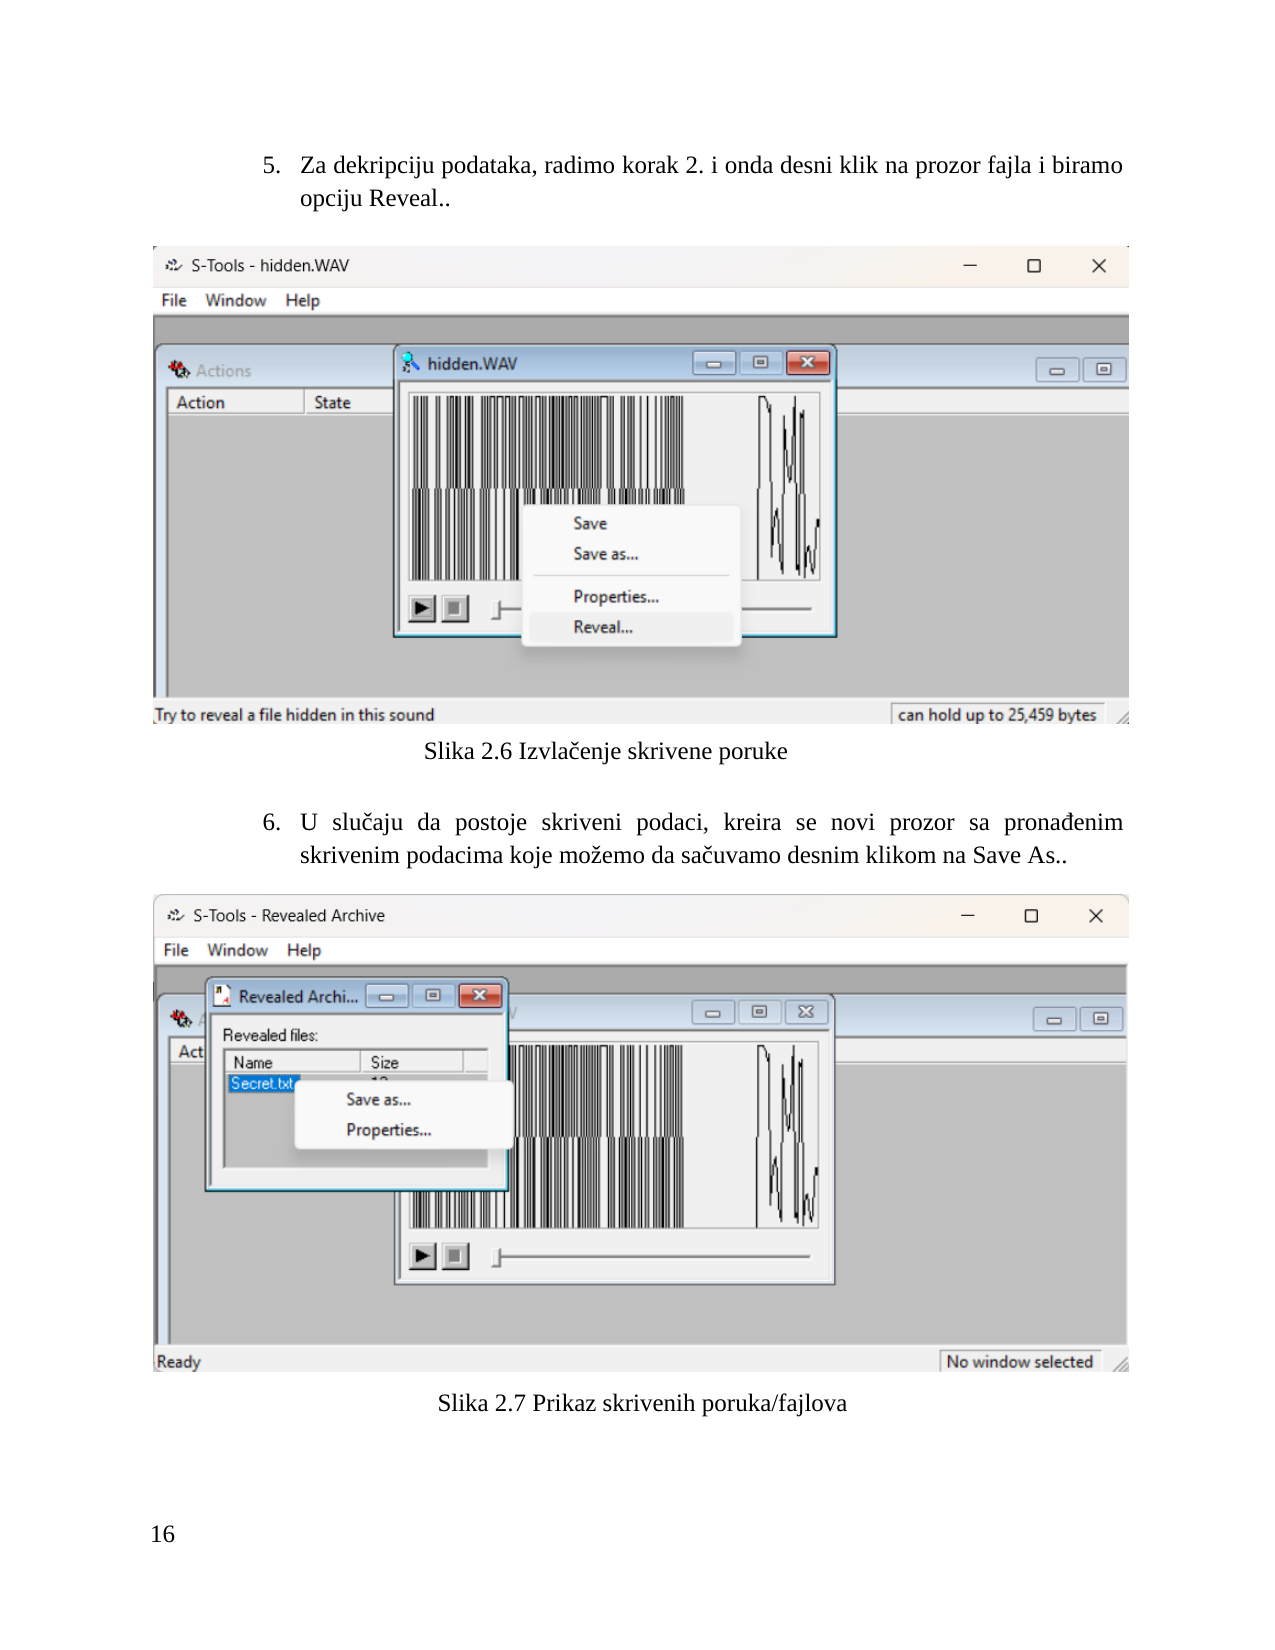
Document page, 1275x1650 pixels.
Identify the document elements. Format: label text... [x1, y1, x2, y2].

picture [153, 894, 1129, 1372]
list Za dekripciju podataka, radimo korak 2. i onda desni klik na prozor fajla i biramo opciju Reveal.. [262, 150, 1125, 212]
list U slučaju da postoje skriveni podaci, kreira se novi prozor sa pronađenim skrivenim podacima koje možemo da sačuvamo desnim klikom na Save As.. [262, 807, 1125, 869]
picture [153, 246, 1129, 724]
